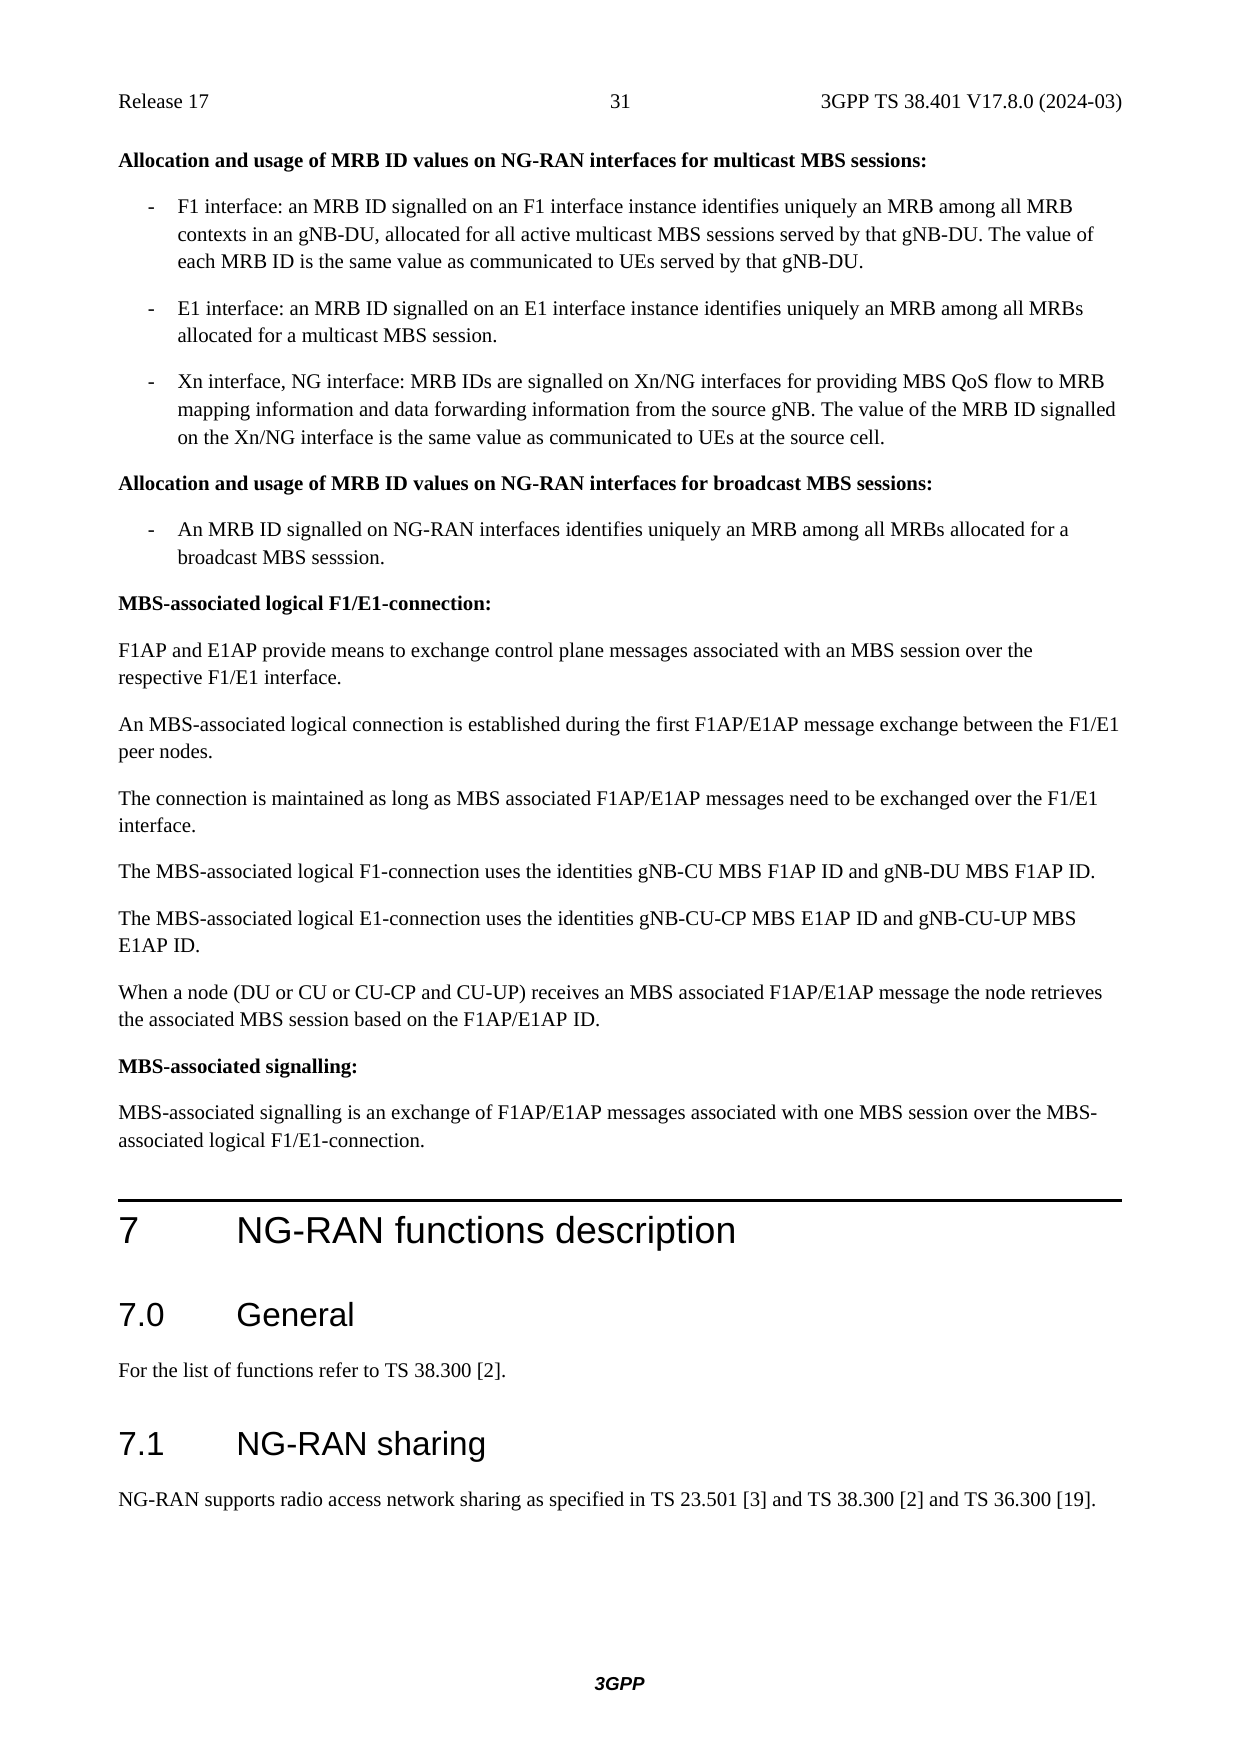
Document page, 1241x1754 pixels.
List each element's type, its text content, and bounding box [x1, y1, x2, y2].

subtitle 7.1 NG-RAN sharing [118, 1423, 1122, 1462]
text - An MRB ID signalled on NG-RAN interfaces identifies uniquely an MRB among all MRBs allocated for a broadcast MBS sesssion. [148, 517, 1122, 569]
text The MBS-associated logical E1-connection uses the identities gNB-CU-CP MBS E1AP ID and gNB-CU-UP MBS E1AP ID. [118, 906, 1122, 957]
text NG-RAN supports radio access network sharing as specified in TS 23.501 [3] and TS 38.300 [2] and TS 36.300 [19]. [118, 1486, 1122, 1511]
subtitle 7.0 General [118, 1296, 1122, 1334]
text An MBS-associated logical connection is established during the first F1AP/E1AP message exchange between the F1/E1 peer nodes. [118, 712, 1122, 763]
subtitle 7 NG-RAN functions description [118, 1202, 1122, 1252]
text The connection is maintained as long as MBS associated F1AP/E1AP messages need to be exchanged over the F1/E1 interface. [118, 786, 1122, 837]
text MBS-associated logical F1/E1-connection: [118, 591, 1122, 615]
text When a node (DU or CU or CU-CP and CU-UP) receives an MBS associated F1AP/E1AP message the node retrieves the associated MBS session based on the F1AP/E1AP ID. [118, 980, 1122, 1031]
text - F1 interface: an MRB ID signalled on an F1 interface instance identifies uniquely an MRB among all MRB contexts in an gNB-DU, allocated for all active multicast MBS sessions served by that gNB-DU. The value of each MRB ID is the same value as communicated to UEs served by that gNB-DU. [148, 194, 1122, 273]
text MBS-associated signalling: [118, 1054, 1122, 1078]
text Allocation and usage of MRB ID values on NG-RAN interfaces for multicast MBS sessions: [118, 147, 1122, 172]
text The MBS-associated logical F1-connection uses the identities gNB-CU MBS F1AP ID and gNB-DU MBS F1AP ID. [118, 859, 1122, 883]
text F1AP and E1AP provide means to exchange control plane messages associated with an MBS session over the respective F1/E1 interface. [118, 638, 1122, 689]
text MBS-associated signalling is an exchange of F1AP/E1AP messages associated with one MBS session over the MBS-associated logical F1/E1-connection. [118, 1100, 1122, 1152]
text For the list of functions refer to TS 38.300 [2]. [118, 1358, 1122, 1382]
text - Xn interface, NG interface: MRB IDs are signalled on Xn/NG interfaces for providing MBS QoS flow to MRB mapping information and data forwarding information from the source gNB. The value of the MRB ID signalled on the Xn/NG interface is the same value as communicated to UEs at the source cell. [148, 369, 1122, 449]
text Allocation and usage of MRB ID values on NG-RAN interfaces for broadcast MBS sessions: [118, 471, 1122, 495]
text - E1 interface: an MRB ID signalled on an E1 interface instance identifies uniquely an MRB among all MRBs allocated for a multicast MBS session. [148, 295, 1122, 347]
